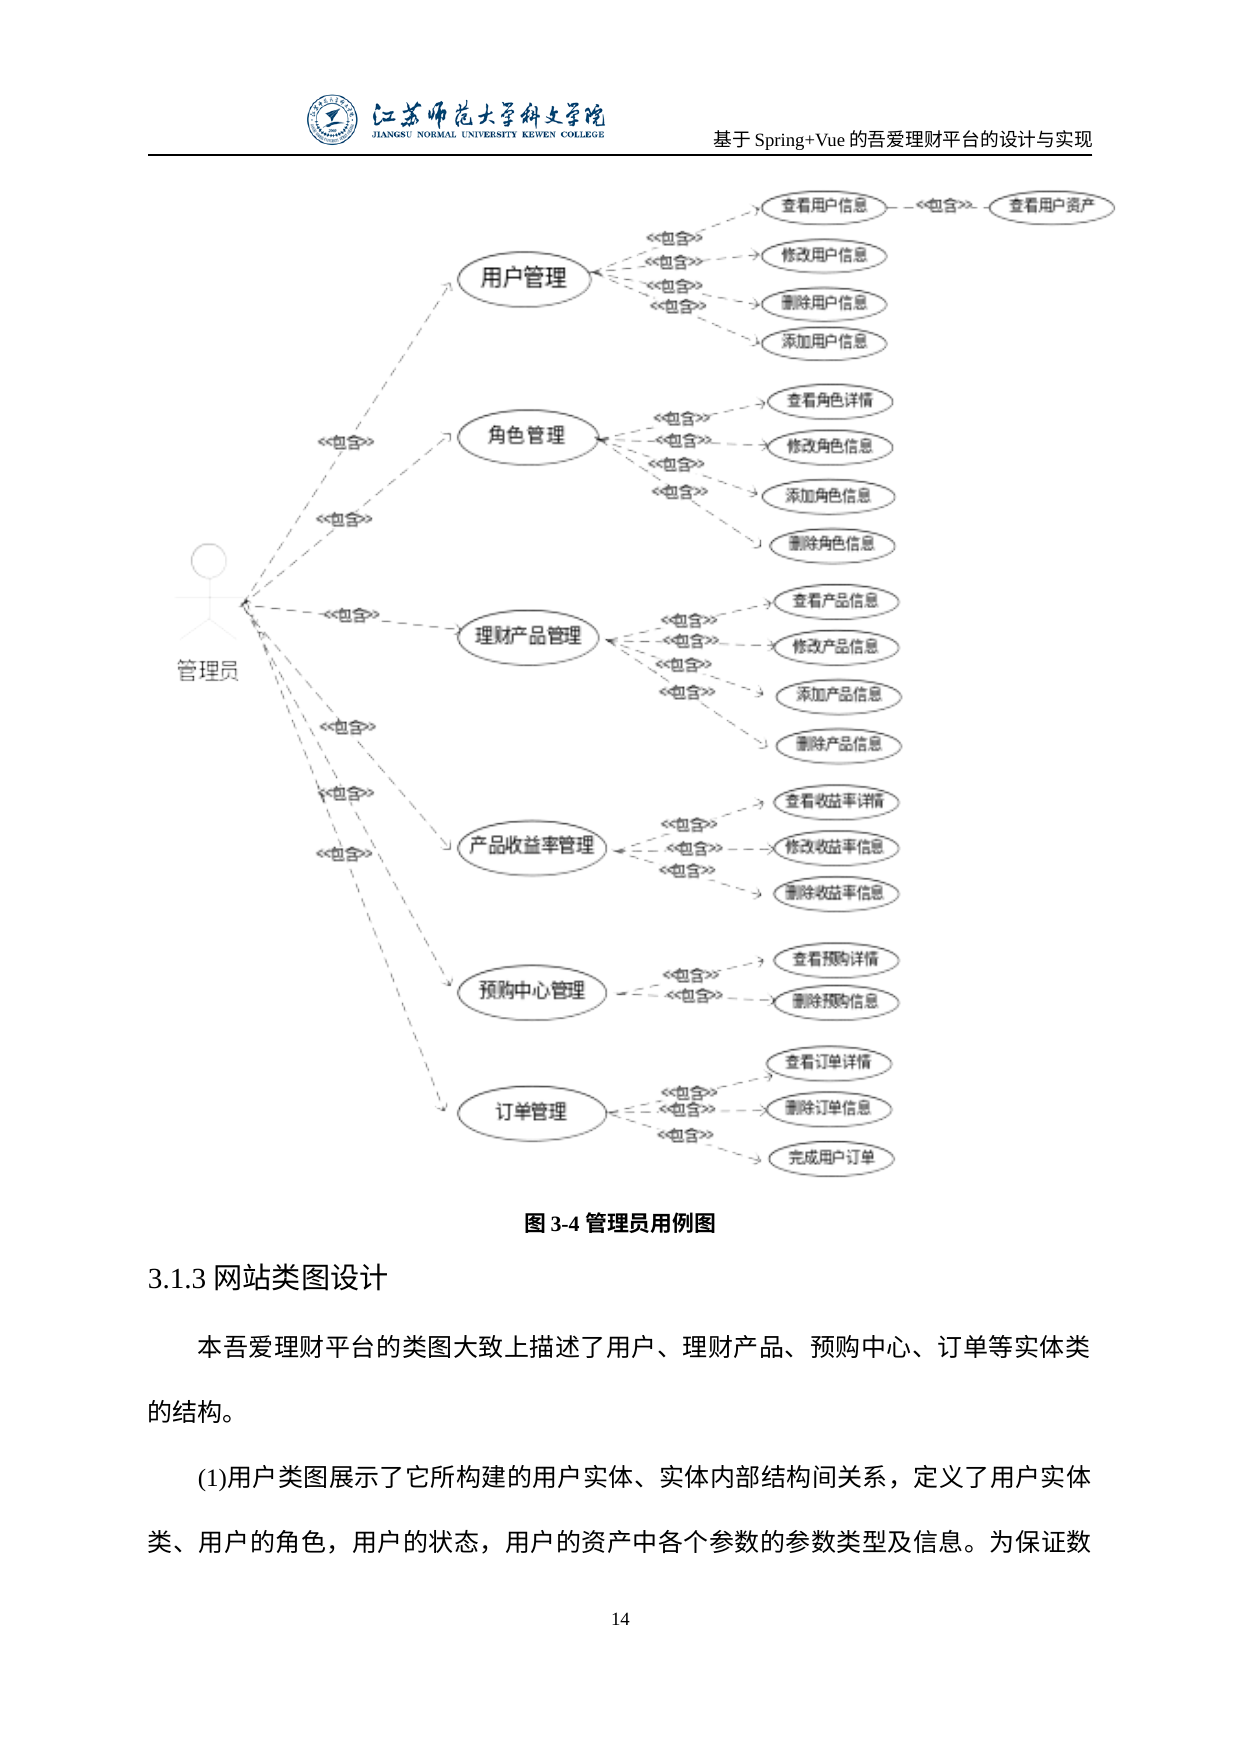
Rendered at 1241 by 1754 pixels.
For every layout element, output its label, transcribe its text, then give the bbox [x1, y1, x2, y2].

text (1)用户类图展示了它所构建的用户实体、实体内部结构间关系，定义了用户实体类、用户的角色，用户的状态，用户的资产中各个参数的参数类型及信息。为保证数据的安全，将数据定义为Private，调用时用get()、set()方法来调用见图3-5。 [148, 1443, 1092, 1573]
picture [292, 88, 620, 147]
text 图3-4 管理员用例图 [148, 1206, 1092, 1238]
text 本吾爱理财平台的类图大致上描述了用户、理财产品、预购中心、订单等实体类的结构。 [148, 1313, 1092, 1443]
text 3.1.3 网站类图设计 [148, 1255, 1092, 1297]
